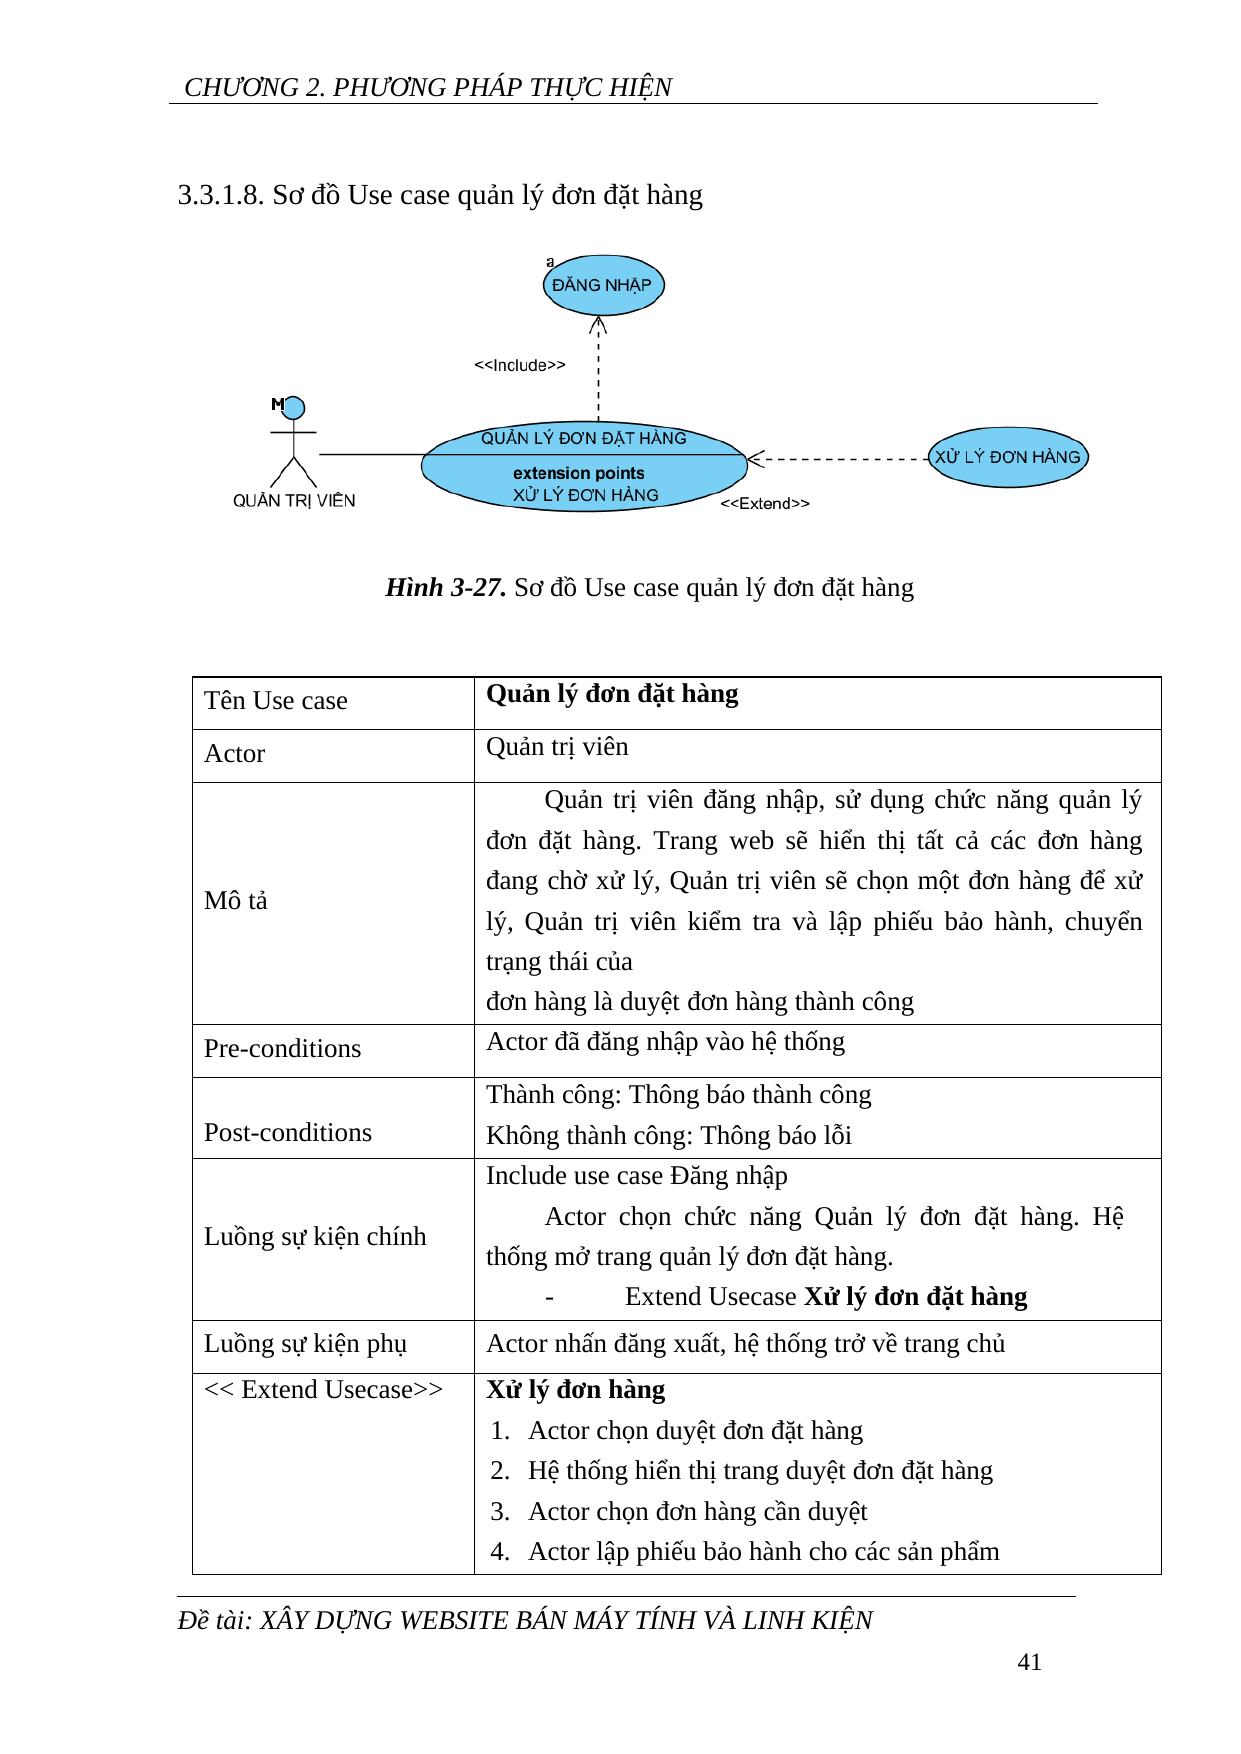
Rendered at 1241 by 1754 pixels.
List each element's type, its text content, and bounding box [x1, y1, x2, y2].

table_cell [475, 1374, 1161, 1574]
table_cell Actor nhấn đăng xuất, hệ thống trở về trang chủ [475, 1321, 1161, 1372]
table_cell Actor đã đăng nhập vào hệ thống [475, 1025, 1161, 1077]
table_cell Post-conditions [193, 1078, 474, 1158]
subtitle Sơ đồ Use case quản lý đơn đặt hàng [177, 177, 1122, 211]
table_cell Quản trị viên đăng nhập, sử dụng chức năng quản lý đơn đặt hàng. Trang web sẽ hiển thị tất cả các đơn hàng đang chờ xử lý, Quản trị viên sẽ chọn một đơn hàng để xử lý, Quản trị viên kiểm tra và lập phiếu bảo hành, chuyển trạng thái của đơn hàng là duyệt đơn hàng thành công [475, 783, 1161, 1024]
table_cell Luồng sự kiện chính [193, 1159, 474, 1319]
table_cell Pre-conditions [193, 1025, 474, 1077]
table_cell Include use case Đăng nhập Actor chọn chức năng Quản lý đơn đặt hàng. Hệ thống mở trang quản lý đơn đặt hàng. - Extend Usecase Xử lý đơn đặt hàng [475, 1159, 1161, 1319]
table_cell Thành công: Thông báo thành công Không thành công: Thông báo lỗi [475, 1078, 1161, 1158]
table_cell Actor [193, 730, 474, 782]
table_cell Quản trị viên [475, 730, 1161, 782]
table_header Tên Use case [193, 678, 474, 729]
picture [177, 240, 1122, 549]
table_cell Luồng sự kiện phụ [193, 1321, 474, 1372]
table_cell Mô tả [193, 783, 474, 1024]
table_cell << Extend Usecase>> [193, 1374, 474, 1574]
table_header Quản lý đơn đặt hàng [475, 678, 1161, 729]
